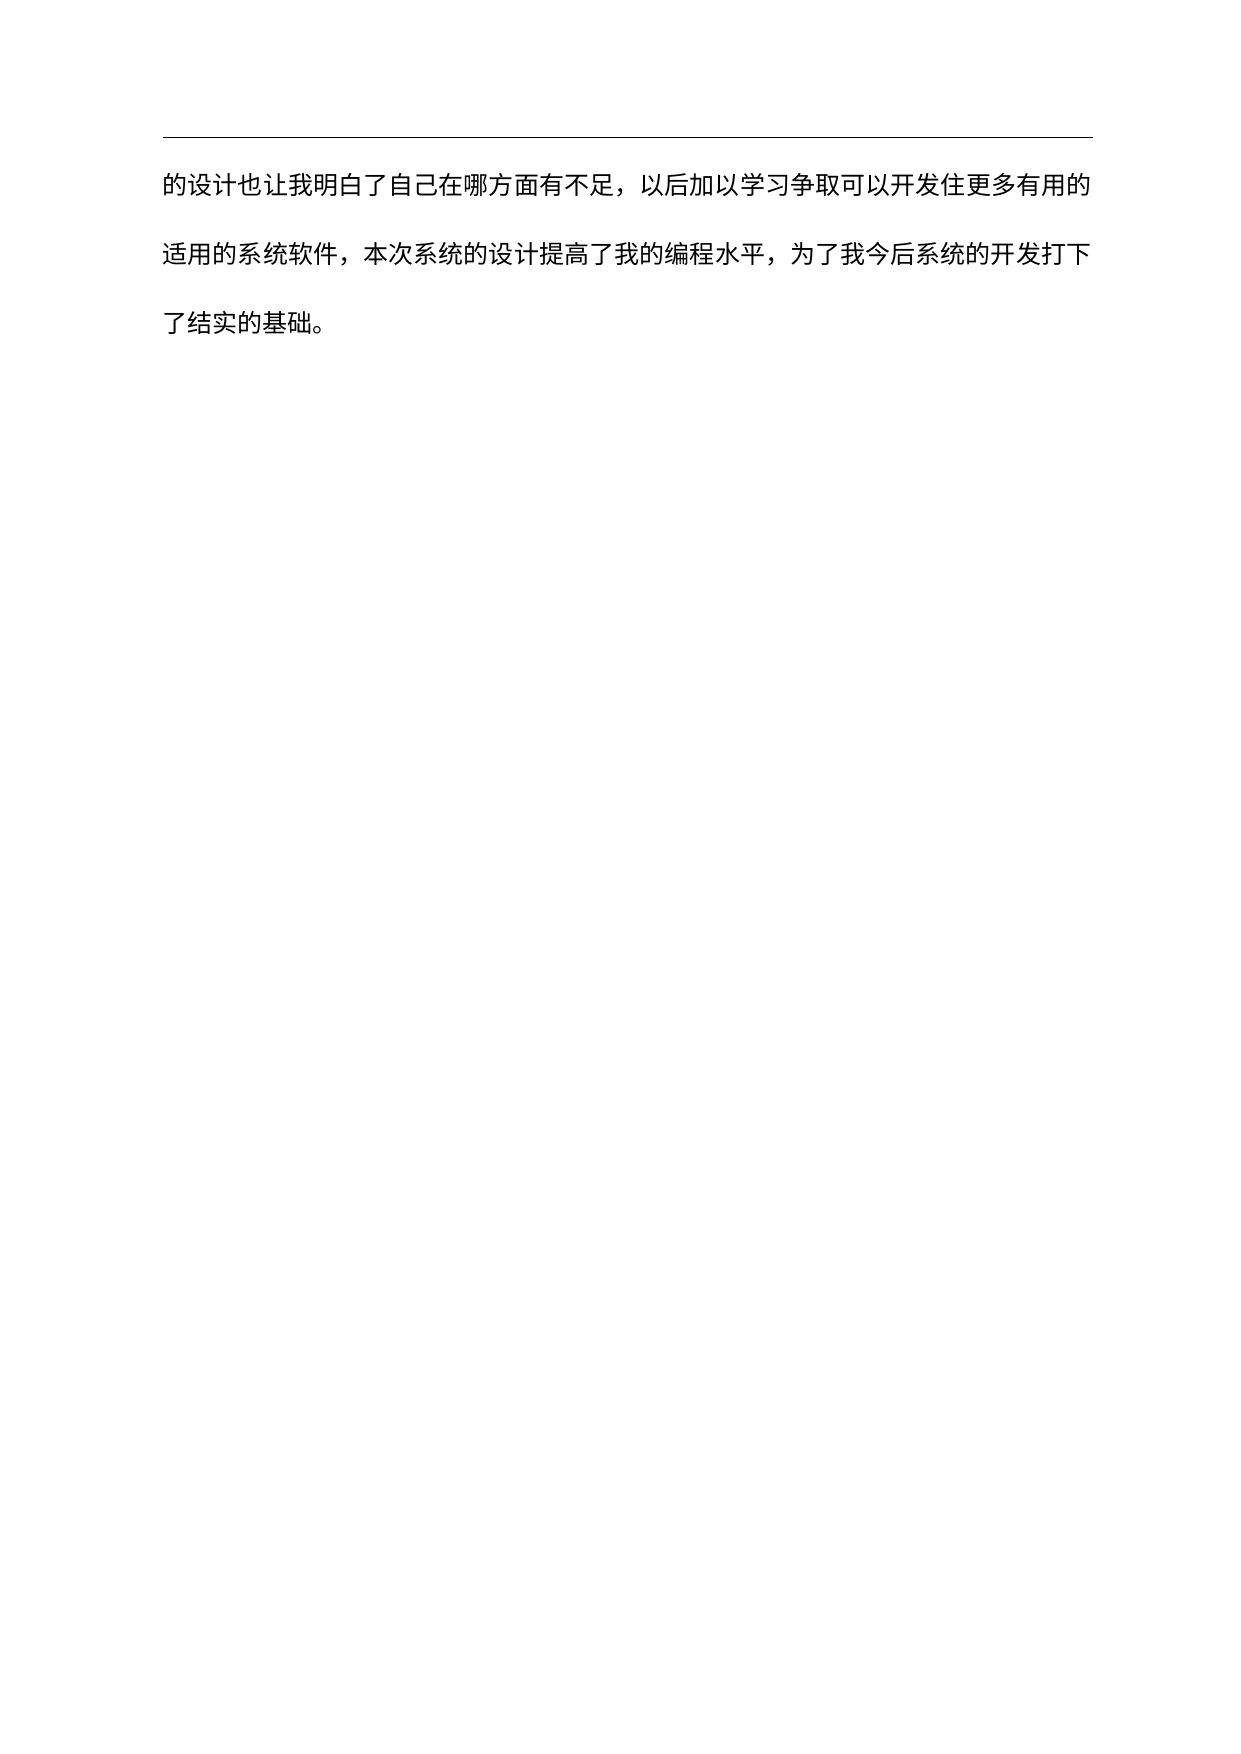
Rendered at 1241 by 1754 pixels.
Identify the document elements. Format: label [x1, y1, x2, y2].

text [162, 148, 1093, 357]
